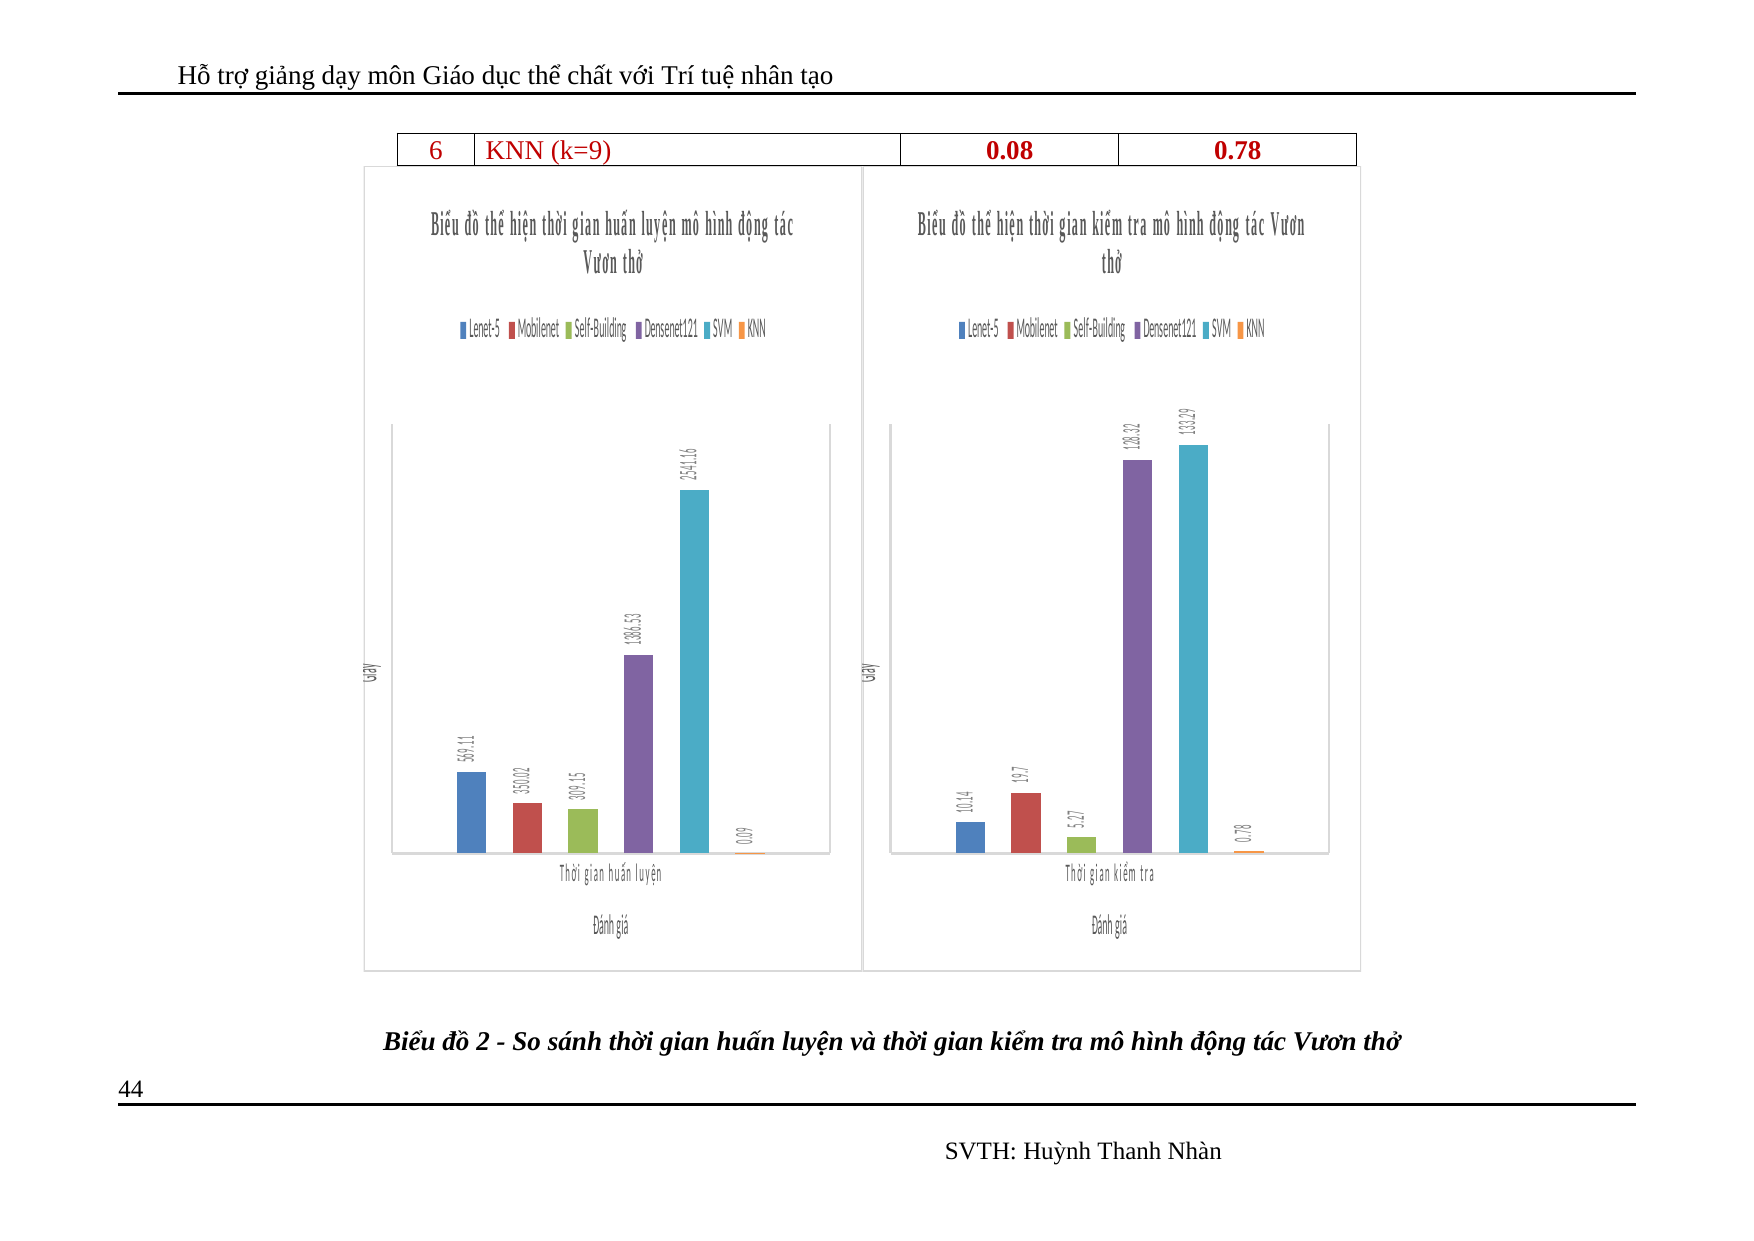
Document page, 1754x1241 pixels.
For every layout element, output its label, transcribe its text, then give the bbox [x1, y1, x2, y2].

table_cell 6 [398, 134, 474, 165]
table_cell KNN (k=9) [475, 134, 900, 165]
text Biểu đồ 2 - So sánh thời gian huấn luyện và thời gian kiểm tra mô hình động tác Vươn thở [118, 1025, 1636, 1056]
table_cell 0.78 [1119, 134, 1356, 165]
table_cell 0.08 [901, 134, 1118, 165]
